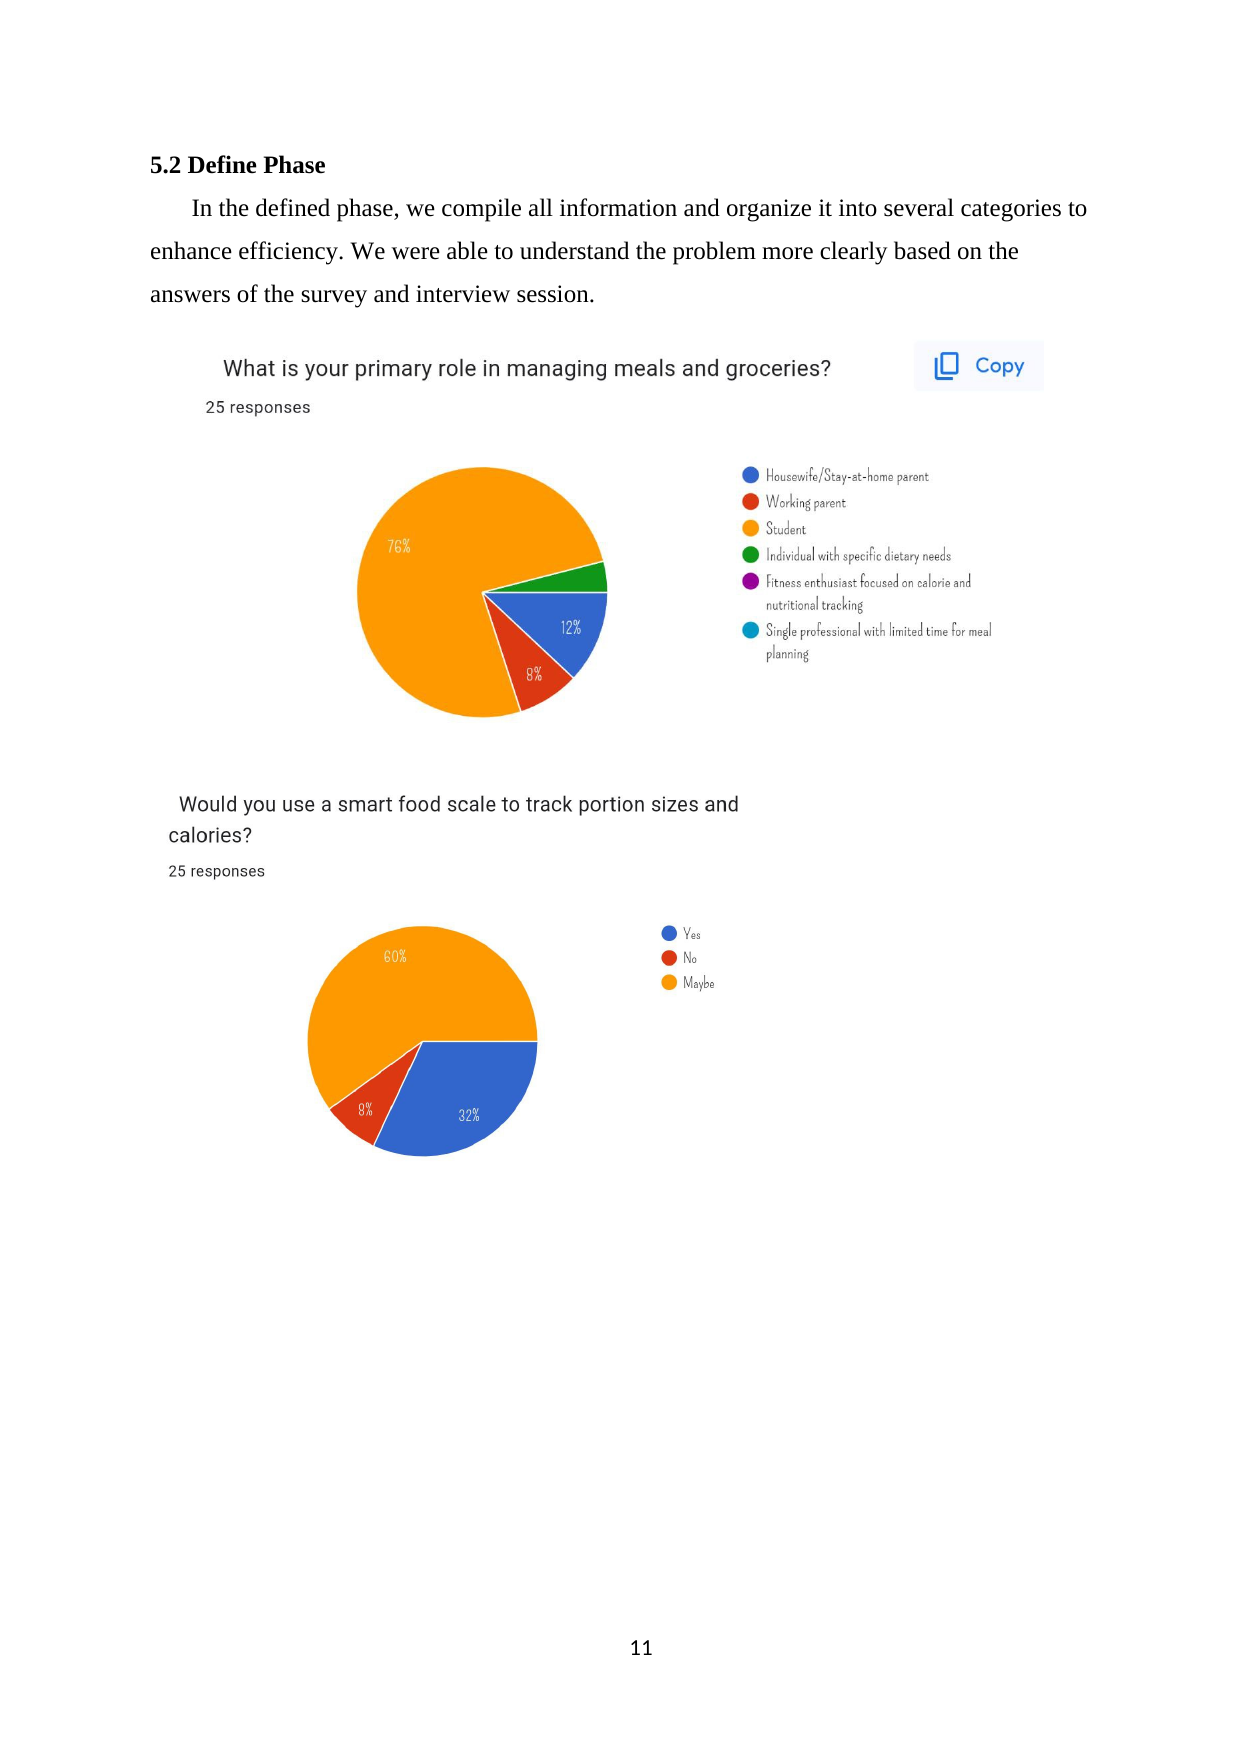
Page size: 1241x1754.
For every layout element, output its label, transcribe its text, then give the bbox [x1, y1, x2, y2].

picture [191, 339, 1044, 753]
picture [150, 766, 762, 1180]
text 5.2 Define Phase [150, 150, 1090, 179]
text In the defined phase, we compile all information and organize it into several categories to enhance efficiency. We were able to understand the problem more clearly based on the answers of the survey and interview session. [150, 193, 1090, 308]
